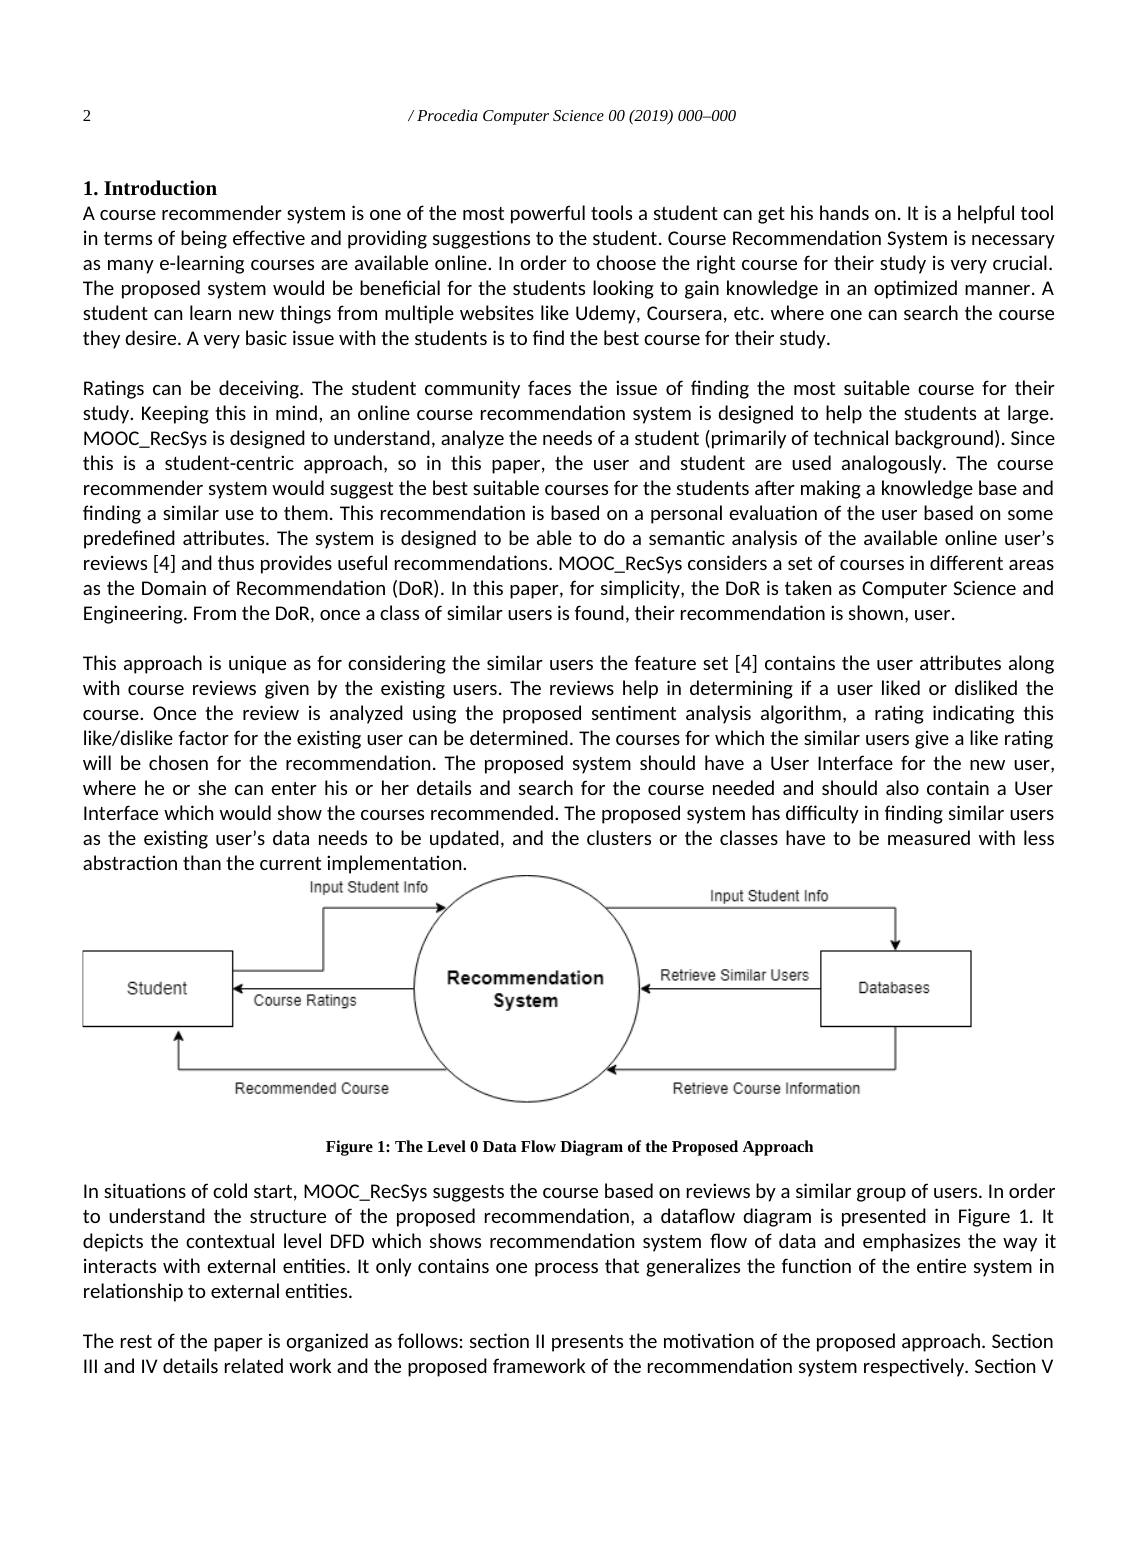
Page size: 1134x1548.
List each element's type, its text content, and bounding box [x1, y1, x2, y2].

picture [82, 875, 973, 1104]
text Ratings can be deceiving. The student community faces the issue of finding the most suitable course for their study. Keeping this in mind, an online course recommendation system is designed to help the students at large. MOOC_RecSys is designed to understand, analyze the needs of a student (primarily of technical background). Since this is a student-centric approach, so in this paper, the user and student are used analogously. The course recommender system would suggest the best suitable courses for the students after making a knowledge base and finding a similar use to them. This recommendation is based on a personal evaluation of the user based on some predefined attributes. The system is designed to be able to do a semantic analysis of the available online user’s reviews [4] and thus provides useful recommendations. MOOC_RecSys considers a set of courses in different areas as the Domain of Recommendation (DoR). In this paper, for simplicity, the DoR is taken as Computer Science and Engineering. From the DoR, once a class of similar users is found, their recommendation is shown, user. [83, 376, 1057, 626]
text This approach is unique as for considering the similar users the feature set [4] contains the user attributes along with course reviews given by the existing users. The reviews help in determining if a user liked or disliked the course. Once the review is analyzed using the proposed sentiment analysis algorithm, a rating indicating this like/dislike factor for the existing user can be determined. The courses for which the similar users give a like rating will be chosen for the recommendation. The proposed system should have a User Interface for the new user, where he or she can enter his or her details and search for the course needed and should also contain a User Interface which would show the courses recommended. The proposed system has difficulty in finding similar users as the existing user’s data needs to be updated, and the clusters or the classes have to be measured with less abstraction than the current implementation. [83, 651, 1057, 876]
text Figure 1: The Level 0 Data Flow Diagram of the Proposed Approach [83, 1137, 1057, 1156]
text In situations of cold start, MOOC_RecSys suggests the course based on reviews by a similar group of users. In order to understand the structure of the proposed recommendation, a dataflow diagram is presented in Figure 1. It depicts the contextual level DFD which shows recommendation system flow of data and emphasizes the way it interacts with external entities. It only contains one process that generalizes the function of the entire system in relationship to external entities. [83, 1178, 1057, 1303]
text 1. Introduction [83, 176, 1057, 201]
text A course recommender system is one of the most powerful tools a student can get his hands on. It is a helpful tool in terms of being effective and providing suggestions to the student. Course Recommendation System is necessary as many e-learning courses are available online. In order to choose the right course for their study is very crucial. The proposed system would be beneficial for the students looking to gain knowledge in an optimized manner. A student can learn new things from multiple websites like Udemy, Coursera, etc. where one can search the course they desire. A very basic issue with the students is to find the best course for their study. [83, 201, 1057, 351]
